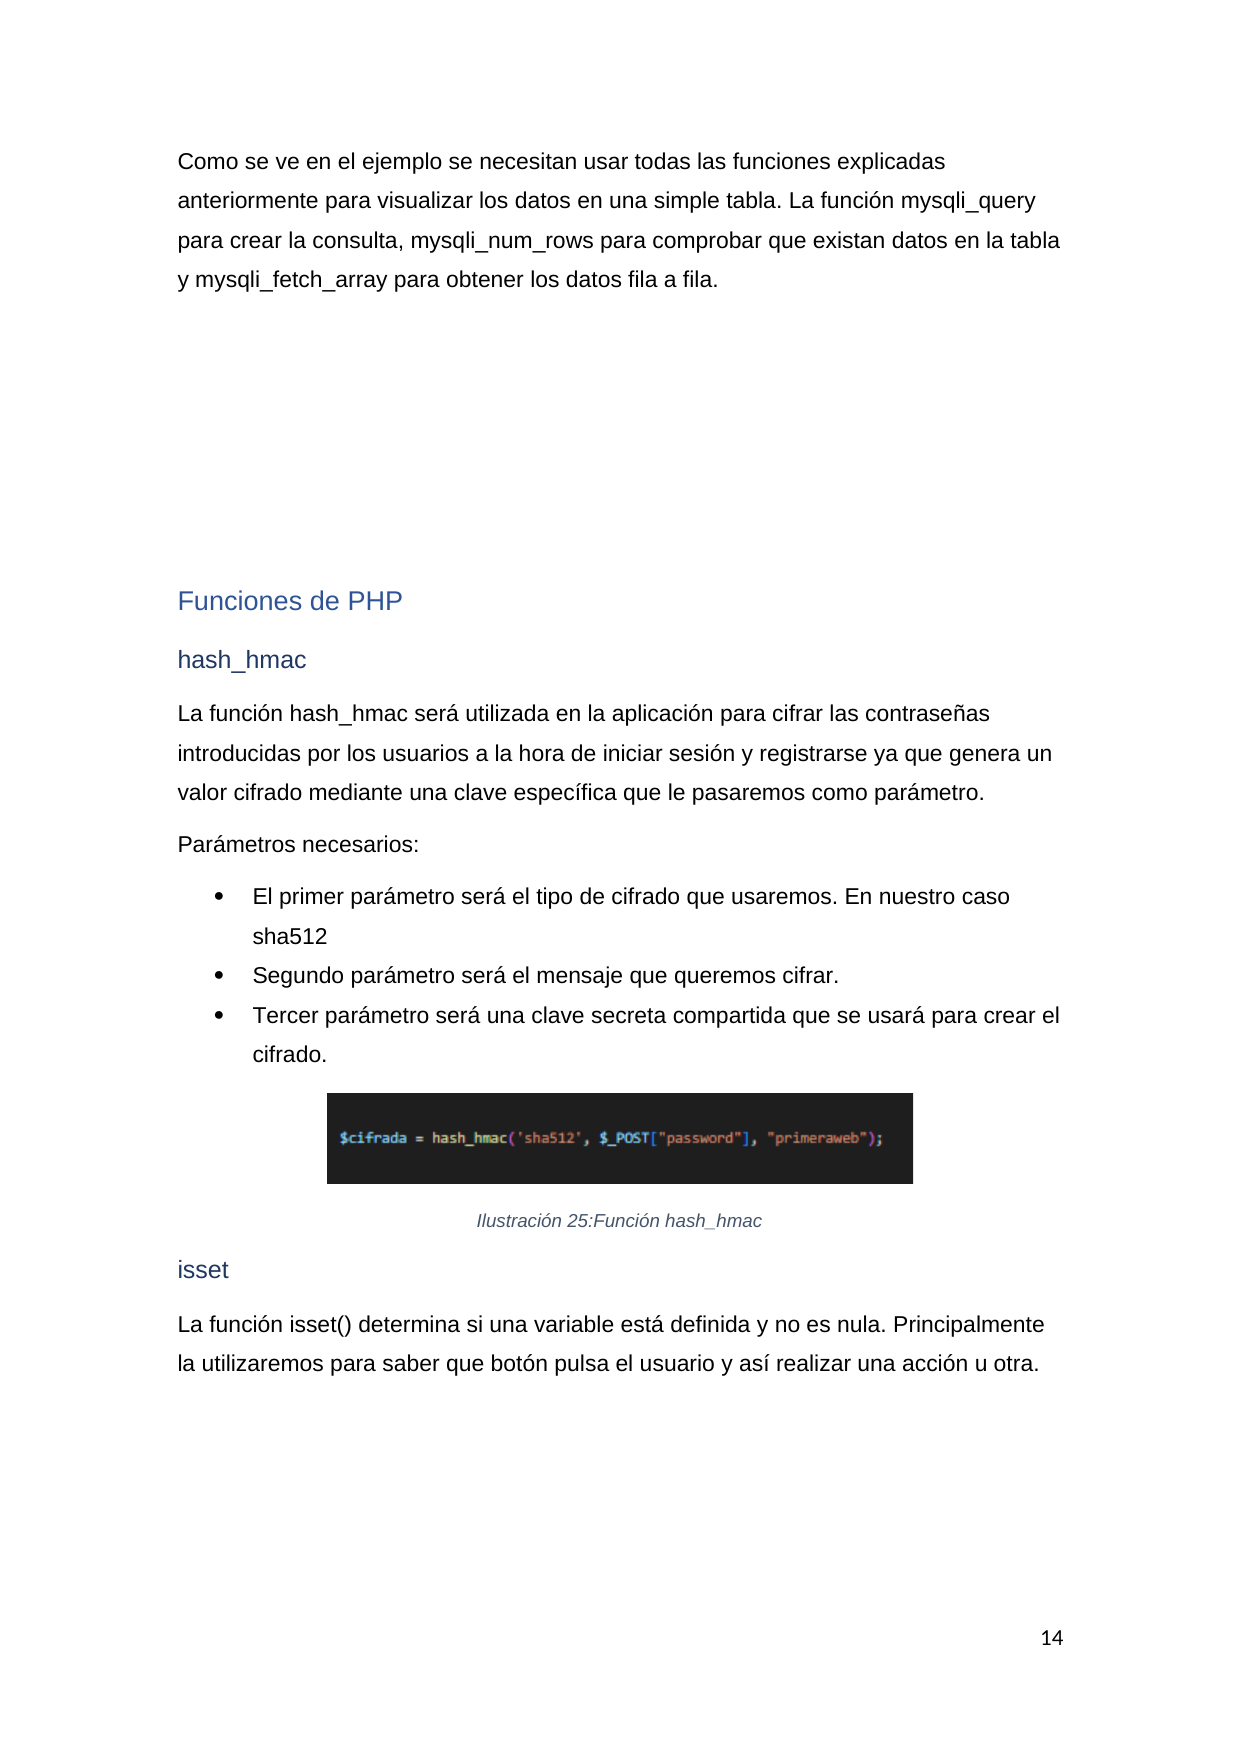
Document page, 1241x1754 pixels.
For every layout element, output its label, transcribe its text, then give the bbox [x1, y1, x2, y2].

subtitle isset [177, 1255, 1063, 1284]
list Tercer parámetro será una clave secreta compartida que se usará para crear el cifrado. [215, 1002, 1063, 1067]
subtitle hash_hmac [177, 645, 1063, 673]
text La función hash_hmac será utilizada en la aplicación para cifrar las contraseñas introducidas por los usuarios a la hora de iniciar sesión y registrarse ya que genera un valor cifrado mediante una clave específica que le pasaremos como parámetro. [177, 700, 1063, 806]
list El primer parámetro será el tipo de cifrado que usaremos. En nuestro caso sha512 [215, 883, 1063, 949]
picture [327, 1093, 914, 1184]
text Como se ve en el ejemplo se necesitan usar todas las funciones explicadas anteriormente para visualizar los datos en una simple tabla. La función mysqli_query para crear la consulta, mysqli_num_rows para comprobar que existan datos en la tabla y mysqli_fetch_array para obtener los datos fila a fila. [177, 148, 1063, 292]
text Parámetros necesarios: [177, 831, 1063, 858]
subtitle Funciones de PHP [177, 585, 1063, 617]
list Segundo parámetro será el mensaje que queremos cifrar. [215, 962, 1063, 988]
text Ilustración 25:Función hash_hmac [177, 1210, 1063, 1232]
text La función isset() determina si una variable está definida y no es nula. Principalmente la utilizaremos para saber que botón pulsa el usuario y así realizar una acción u otra. [177, 1311, 1063, 1376]
